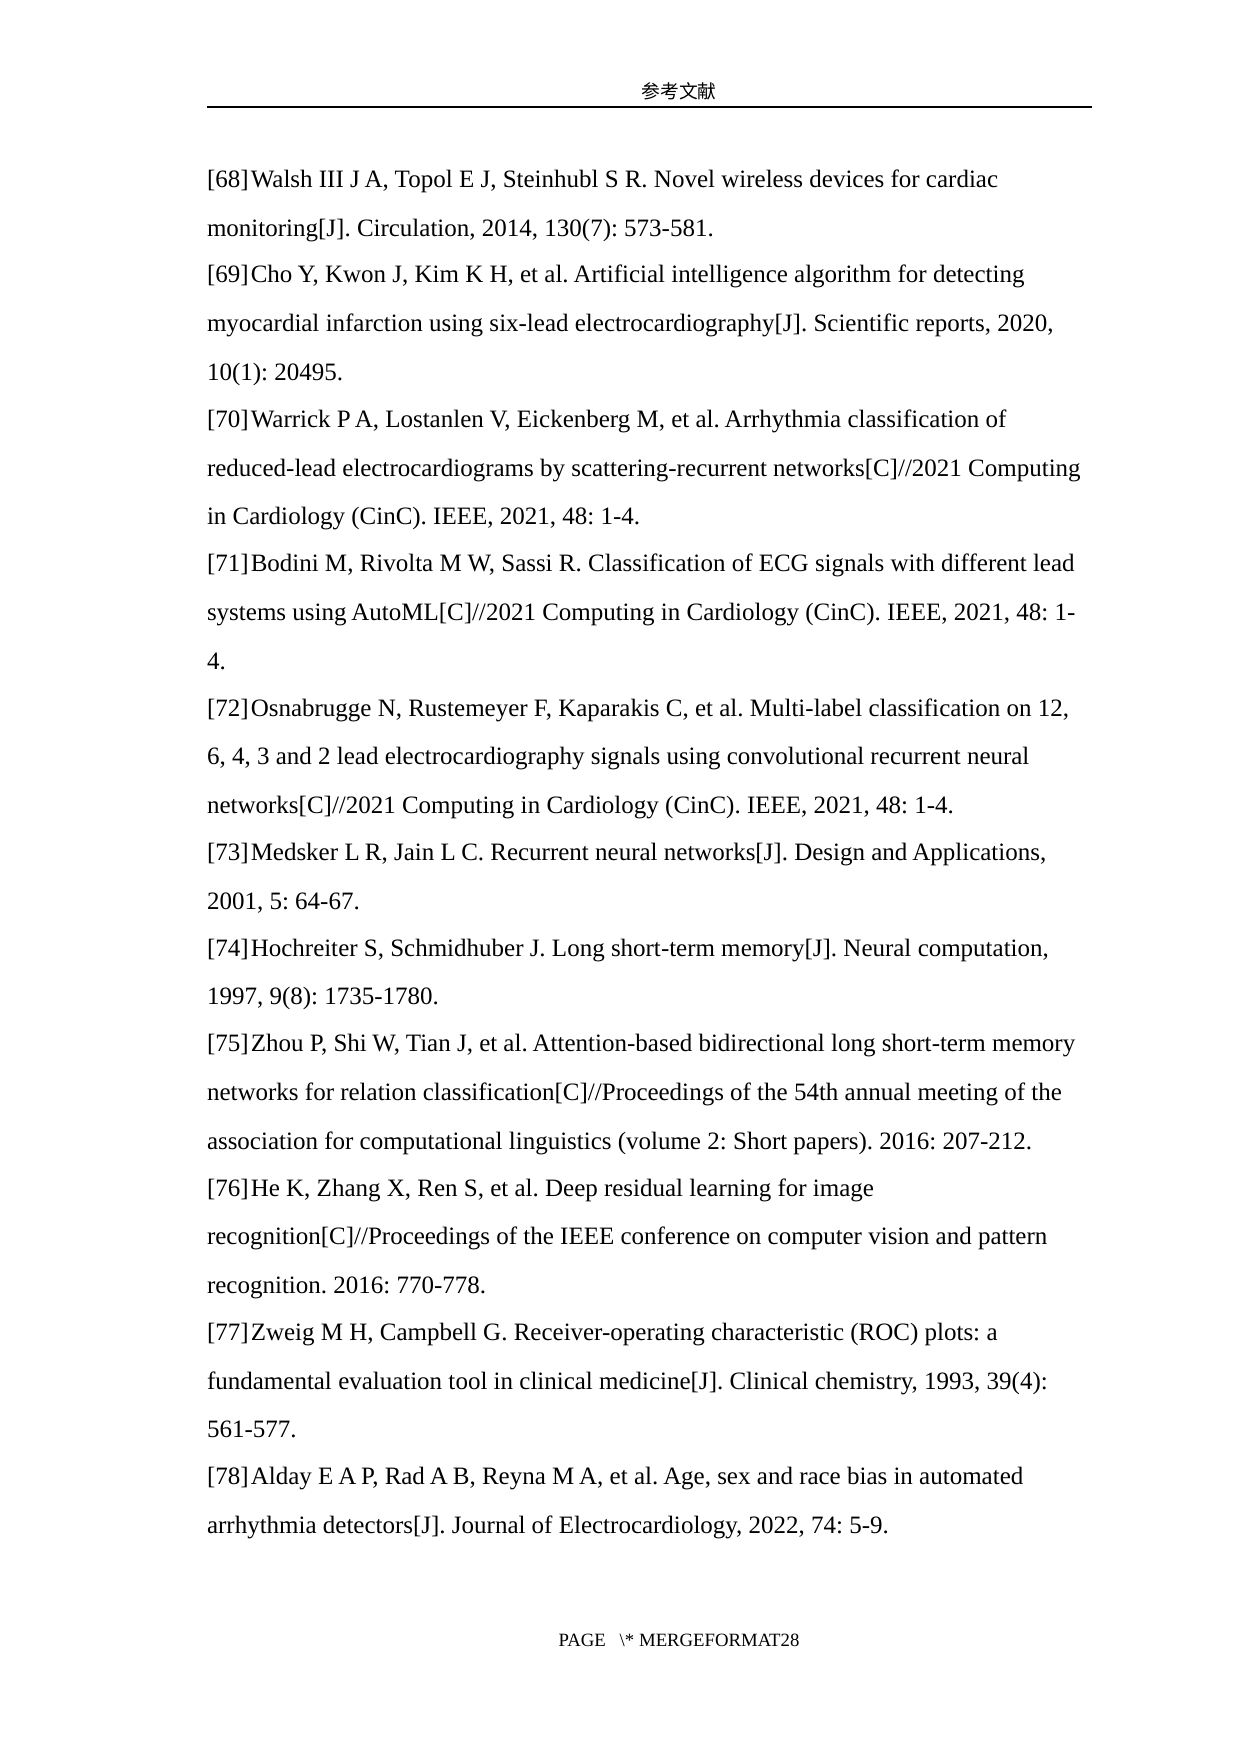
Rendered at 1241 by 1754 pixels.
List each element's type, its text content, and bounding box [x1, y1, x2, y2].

list Walsh III J A, Topol E J, Steinhubl S R. Novel wireless devices for cardiac monitoring[J]. Circulation, 2014, 130(7): 573-581. [207, 162, 1092, 243]
list Medsker L R, Jain L C. Recurrent neural networks[J]. Design and Applications, 2001, 5: 64-67. [207, 835, 1092, 916]
list Hochreiter S, Schmidhuber J. Long short-term memory[J]. Neural computation, 1997, 9(8): 1735-1780. [207, 931, 1092, 1012]
list Alday E A P, Rad A B, Reyna M A, et al. Age, sex and race bias in automated arrhythmia detectors[J]. Journal of Electrocardiology, 2022, 74: 5-9. [207, 1459, 1092, 1541]
list Zhou P, Shi W, Tian J, et al. Attention-based bidirectional long short-term memory networks for relation classification[C]//Proceedings of the 54th annual meeting of the association for computational linguistics (volume 2: Short papers). 2016: 207-212. [207, 1026, 1092, 1156]
list He K, Zhang X, Ren S, et al. Deep residual learning for image recognition[C]//Proceedings of the IEEE conference on computer vision and pattern recognition. 2016: 770-778. [207, 1171, 1092, 1301]
list Zweig M H, Campbell G. Receiver-operating characteristic (ROC) plots: a fundamental evaluation tool in clinical medicine[J]. Clinical chemistry, 1993, 39(4): 561-577. [207, 1315, 1092, 1445]
list Cho Y, Kwon J, Kim K H, et al. Artificial intelligence algorithm for detecting myocardial infarction using six-lead electrocardiography[J]. Scientific reports, 2020, 10(1): 20495. [207, 258, 1092, 388]
list Osnabrugge N, Rustemeyer F, Kaparakis C, et al. Multi-label classification on 12, 6, 4, 3 and 2 lead electrocardiography signals using convolutional recurrent neural networks[C]//2021 Computing in Cardiology (CinC). IEEE, 2021, 48: 1-4. [207, 691, 1092, 821]
list Bodini M, Rivolta M W, Sassi R. Classification of ECG signals with different lead systems using AutoML[C]//2021 Computing in Cardiology (CinC). IEEE, 2021, 48: 1-4. [207, 546, 1092, 676]
list Warrick P A, Lostanlen V, Eickenberg M, et al. Arrhythmia classification of reduced-lead electrocardiograms by scattering-recurrent networks[C]//2021 Computing in Cardiology (CinC). IEEE, 2021, 48: 1-4. [207, 402, 1092, 532]
